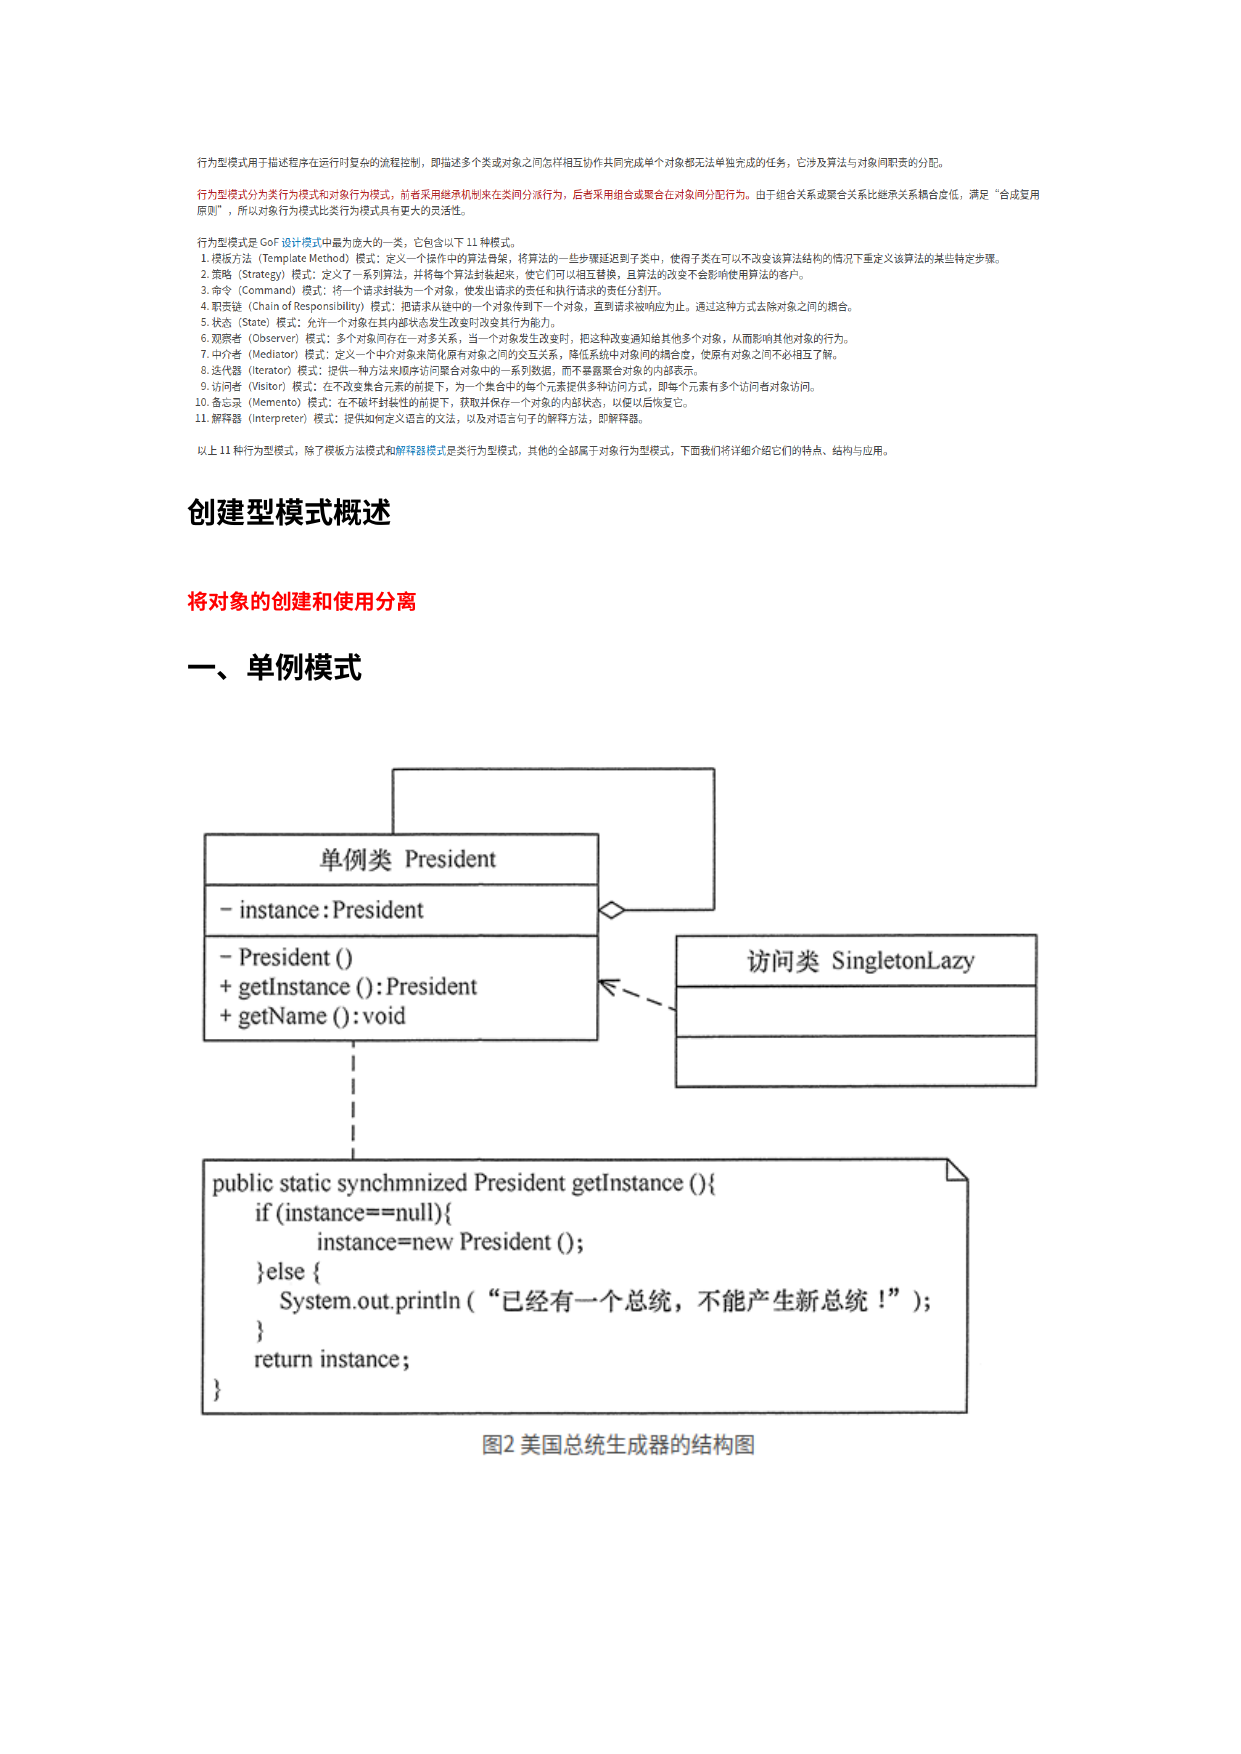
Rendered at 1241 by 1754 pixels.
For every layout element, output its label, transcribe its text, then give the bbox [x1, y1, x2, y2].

picture [187, 150, 1050, 461]
picture [187, 740, 1052, 1469]
subtitle 创建型模式概述 [187, 490, 1053, 532]
text 将对象的创建和使用分离 [187, 586, 1053, 616]
subtitle 一、单例模式 [187, 645, 1053, 687]
